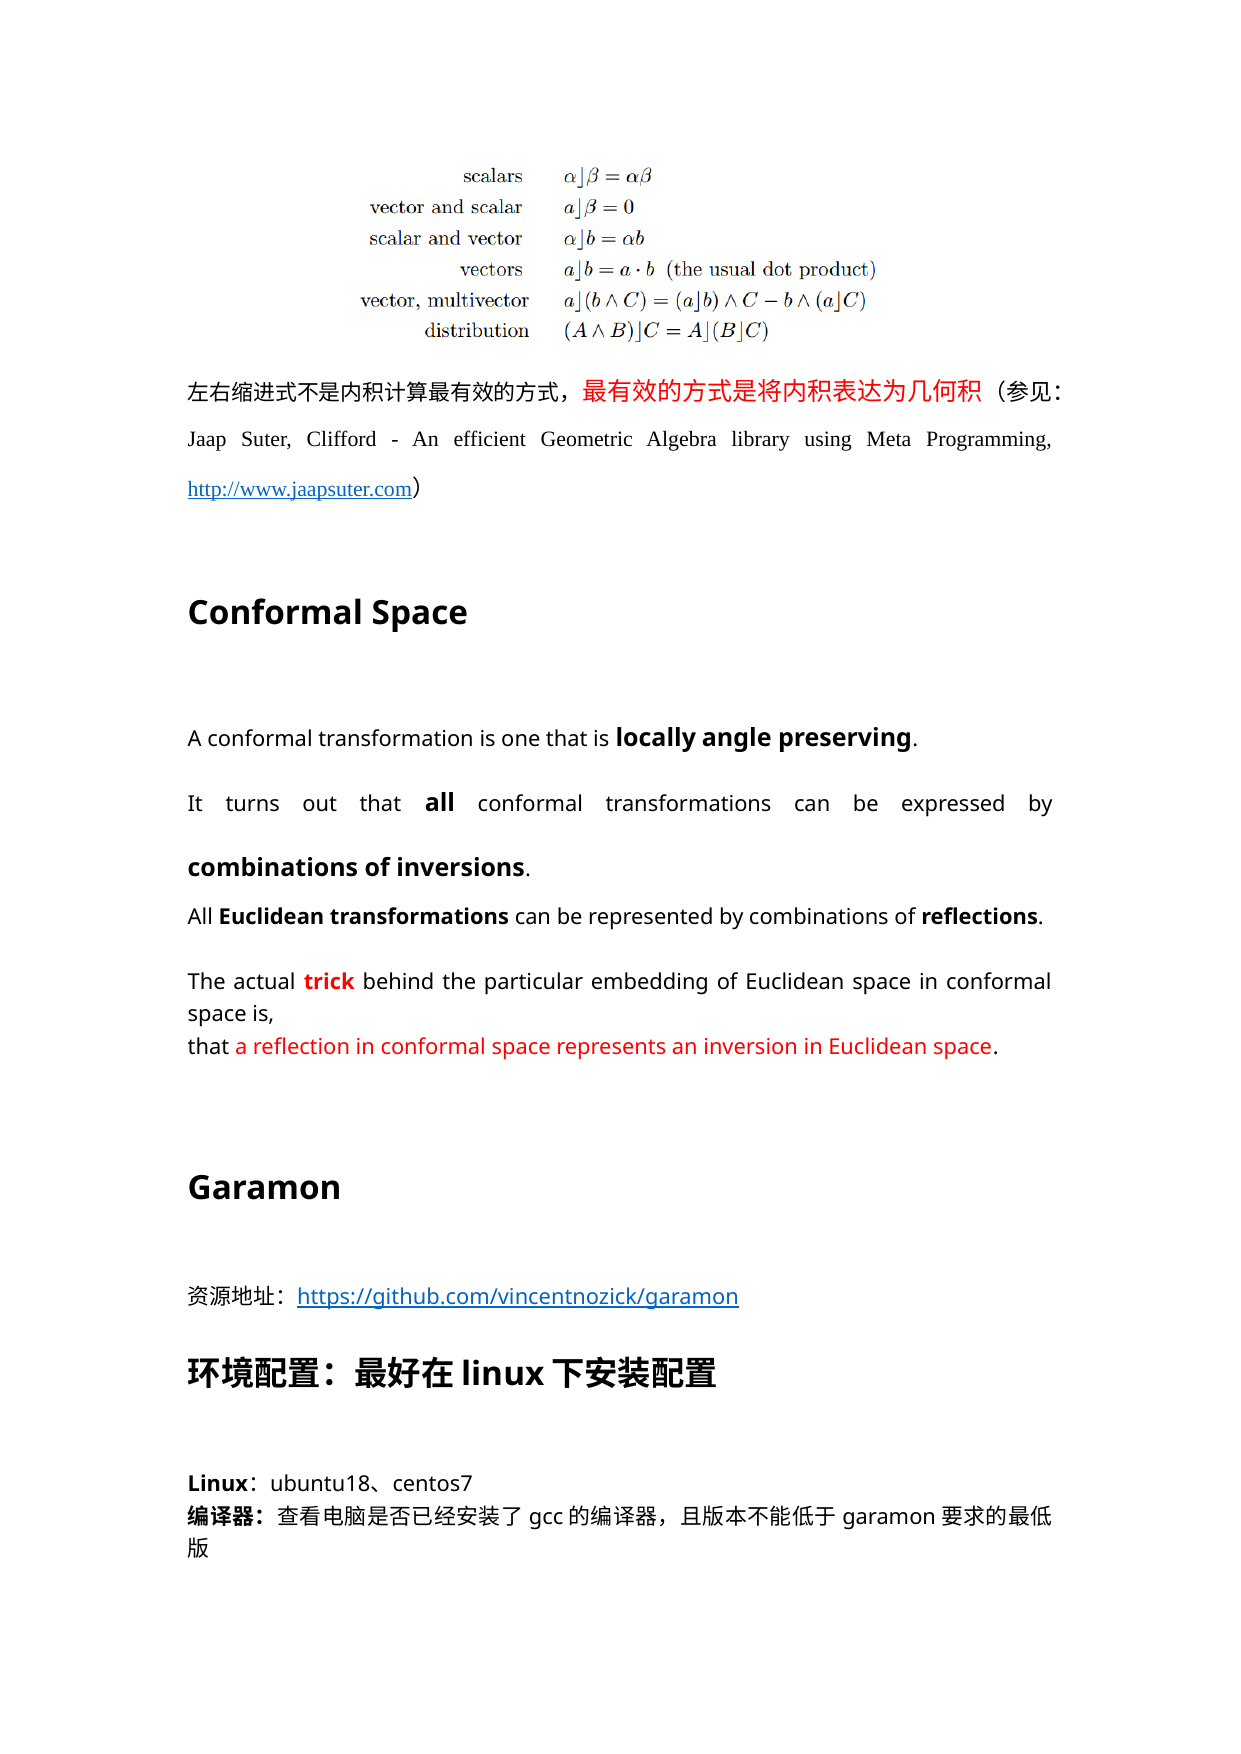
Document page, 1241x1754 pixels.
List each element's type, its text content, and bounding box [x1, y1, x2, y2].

subtitle 环境配置：最好在linux下安装配置 [187, 1339, 1053, 1404]
text The actual trick behind the particular embedding of Euclidean space in conformal space is, [187, 964, 1053, 1029]
subtitle Conformal Space [187, 579, 1053, 644]
text All Euclidean transformations can be represented by combinations of reflections. [187, 899, 1053, 932]
picture [356, 162, 884, 348]
text Linux：ubuntu18、centos7 [187, 1466, 1053, 1498]
subtitle Garamon [187, 1154, 1053, 1219]
text 资源地址：https://github.com/vincentnozick/garamon [187, 1279, 1053, 1312]
text that a reflection in conformal space represents an inversion in Euclidean space. [187, 1029, 1053, 1062]
text 编译器：查看电脑是否已经安装了gcc的编译器，且版本不能低于garamon要求的最低版 [187, 1498, 1053, 1563]
text It turns out that all conformal transformations can be expressed by combinations of inversions. [187, 769, 1053, 899]
text A conformal transformation is one that is locally angle preserving. [187, 704, 1053, 769]
text 左右缩进式不是内积计算最有效的方式，最有效的方式是将内积表达为几何积（参见：Jaap Suter, Clifford - An efficient Geometric Algebra library using Meta Programming, http://www.jaapsuter.com） [187, 357, 1053, 519]
